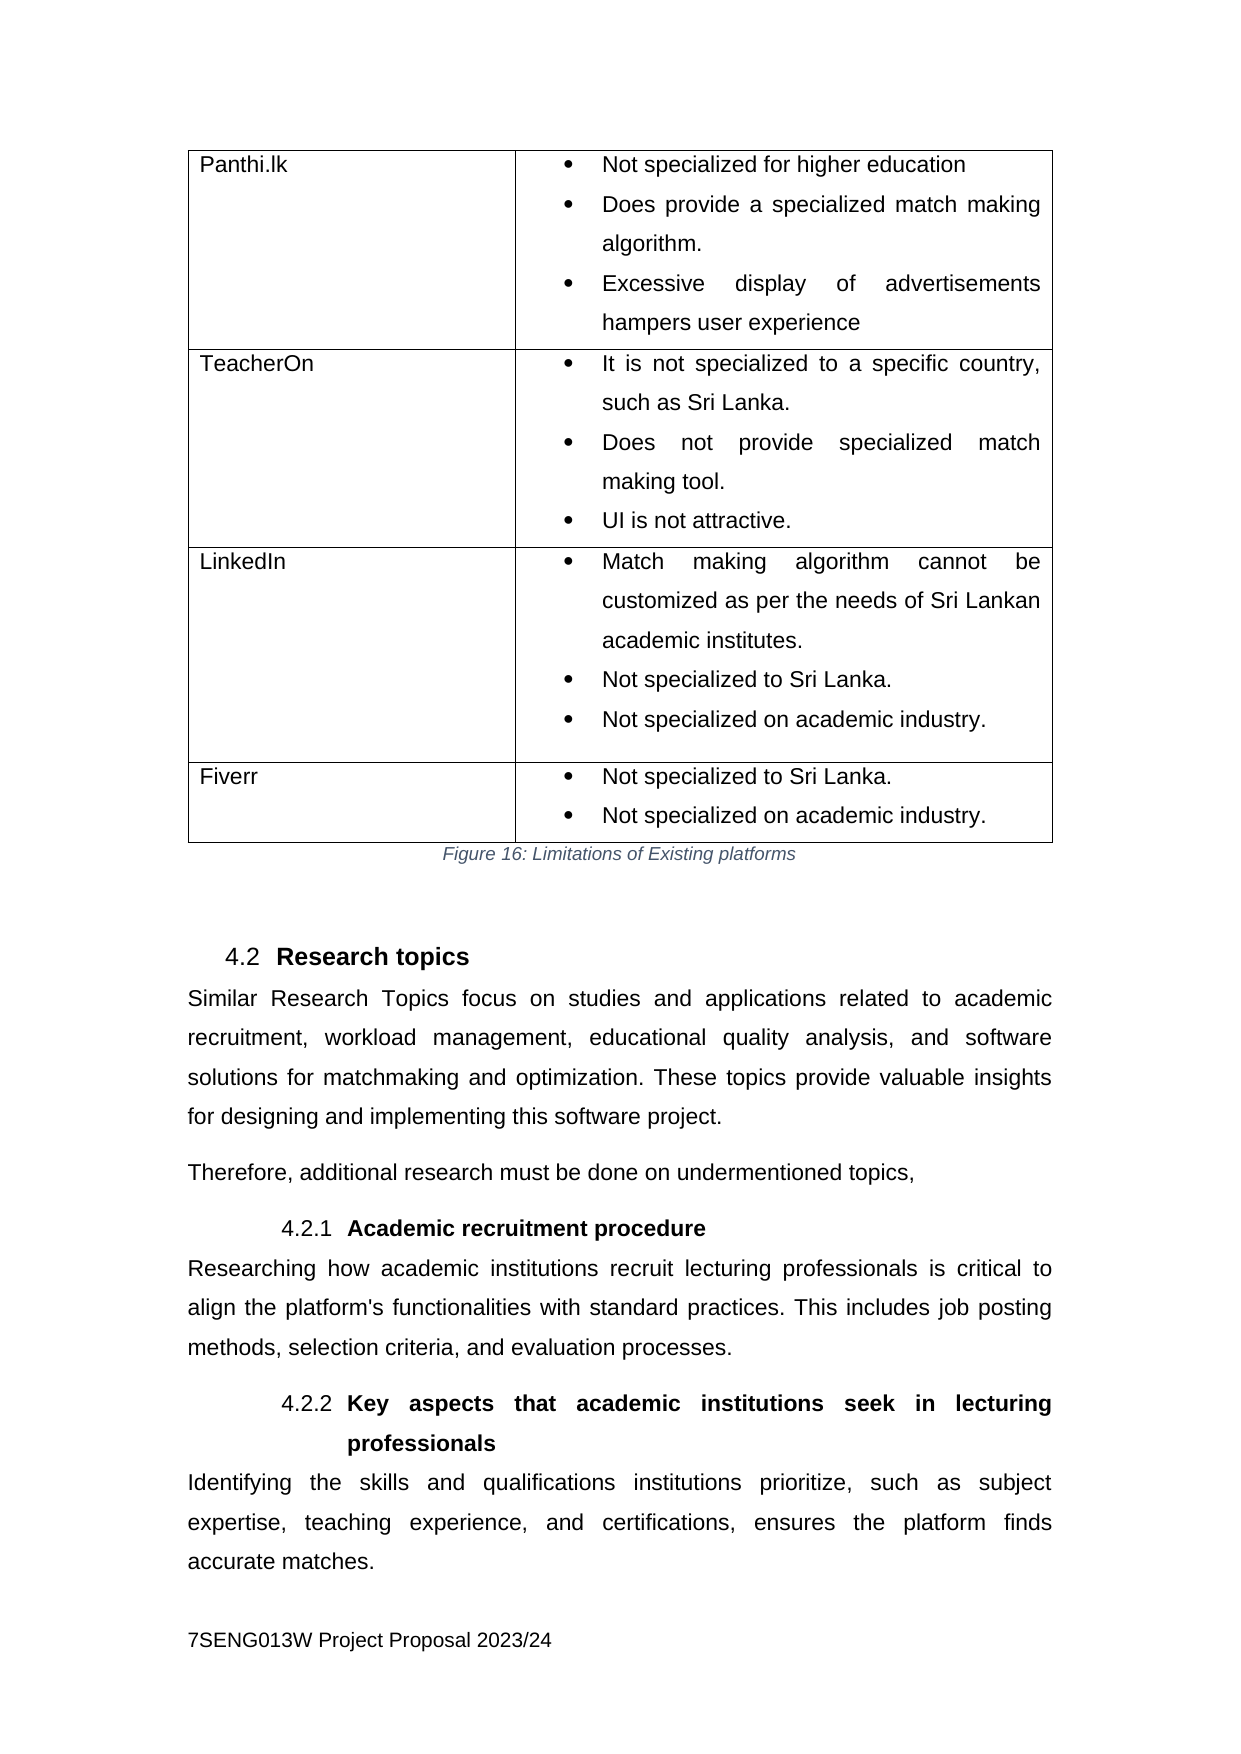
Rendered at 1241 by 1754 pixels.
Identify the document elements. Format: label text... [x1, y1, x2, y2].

table_cell TeacherOn [189, 350, 515, 547]
subtitle Academic recruitment procedure [281, 1215, 1053, 1242]
table_cell Panthi.lk [189, 151, 515, 348]
table_cell Match making algorithm cannot be customized as per the needs of Sri Lankan academic institutes. Not specialized to Sri Lanka. Not specialized on academic industry. [516, 548, 1052, 762]
table_cell Fiverr [189, 763, 515, 842]
text Identifying the skills and qualifications institutions prioritize, such as subject expertise, teaching experience, and certifications, ensures the platform finds accurate matches. [187, 1469, 1053, 1574]
text Therefore, additional research must be done on undermentioned topics, [187, 1159, 1053, 1186]
table_cell Not specialized for higher education Does provide a specialized match making algorithm. Excessive display of advertisements hampers user experience [516, 151, 1052, 348]
table_cell Not specialized to Sri Lanka. Not specialized on academic industry. [516, 763, 1052, 842]
subtitle Key aspects that academic institutions seek in lecturing professionals [281, 1390, 1053, 1456]
text Researching how academic institutions recruit lecturing professionals is critical to align the platform's functionalities with standard practices. This includes job posting methods, selection criteria, and evaluation processes. [187, 1255, 1053, 1360]
text Similar Research Topics focus on studies and applications related to academic recruitment, workload management, educational quality analysis, and software solutions for matchmaking and optimization. These topics provide valuable insights for designing and implementing this software project. [187, 985, 1053, 1129]
subtitle Research topics [225, 942, 1053, 970]
table_cell LinkedIn [189, 548, 515, 762]
table_cell It is not specialized to a specific country, such as Sri Lanka. Does not provide specialized match making tool. UI is not attractive. [516, 350, 1052, 547]
